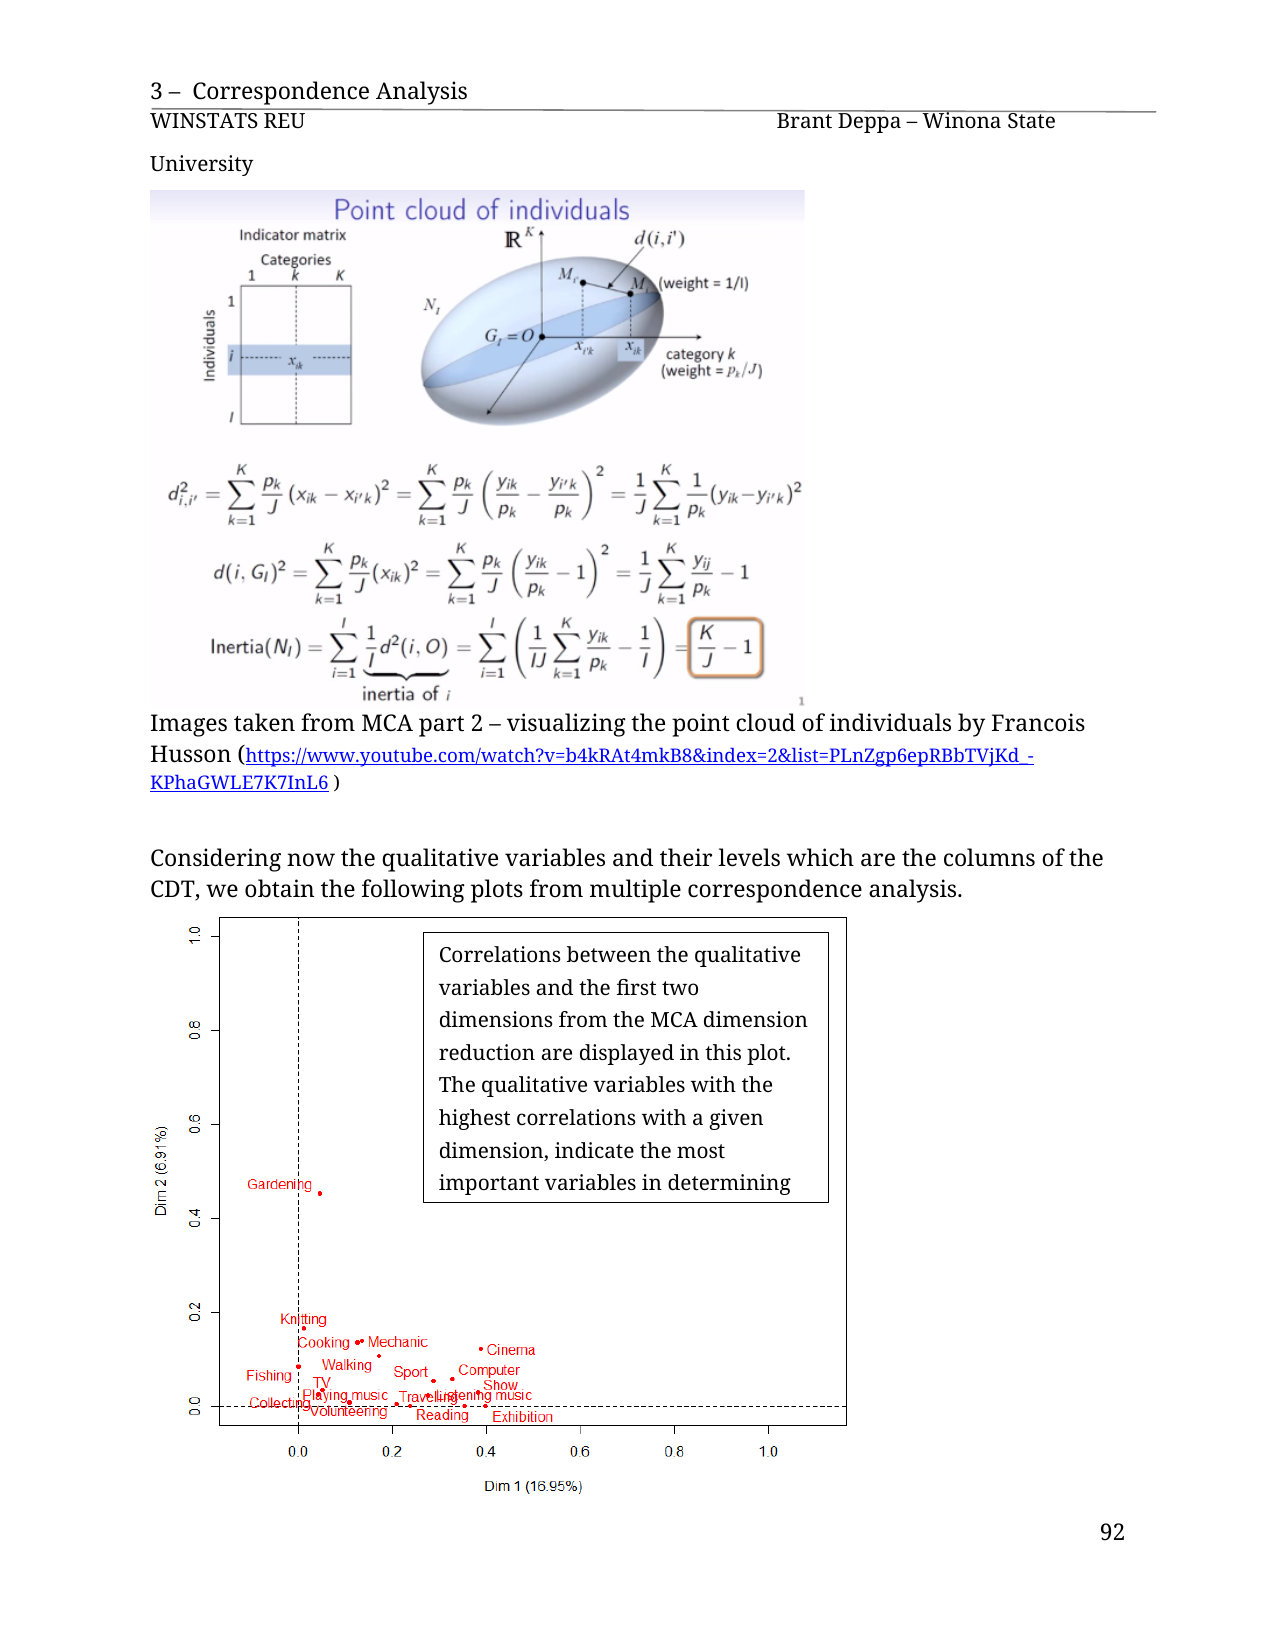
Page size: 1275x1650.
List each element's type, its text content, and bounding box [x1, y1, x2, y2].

text Images taken from MCA part 2 – visualizing the point cloud of individuals by Francois Husson (https://www.youtube.com/watch?v=b4kRAt4mkB8&index=2&list=PLnZgp6epRBbTVjKd_-KPhaGWLE7K7InL6 ) [150, 706, 1125, 794]
picture [150, 190, 805, 707]
text Considering now the qualitative variables and their levels which are the columns of the CDT, we obtain the following plots from multiple correspondence analysis. [150, 842, 1125, 904]
picture [150, 904, 851, 1498]
